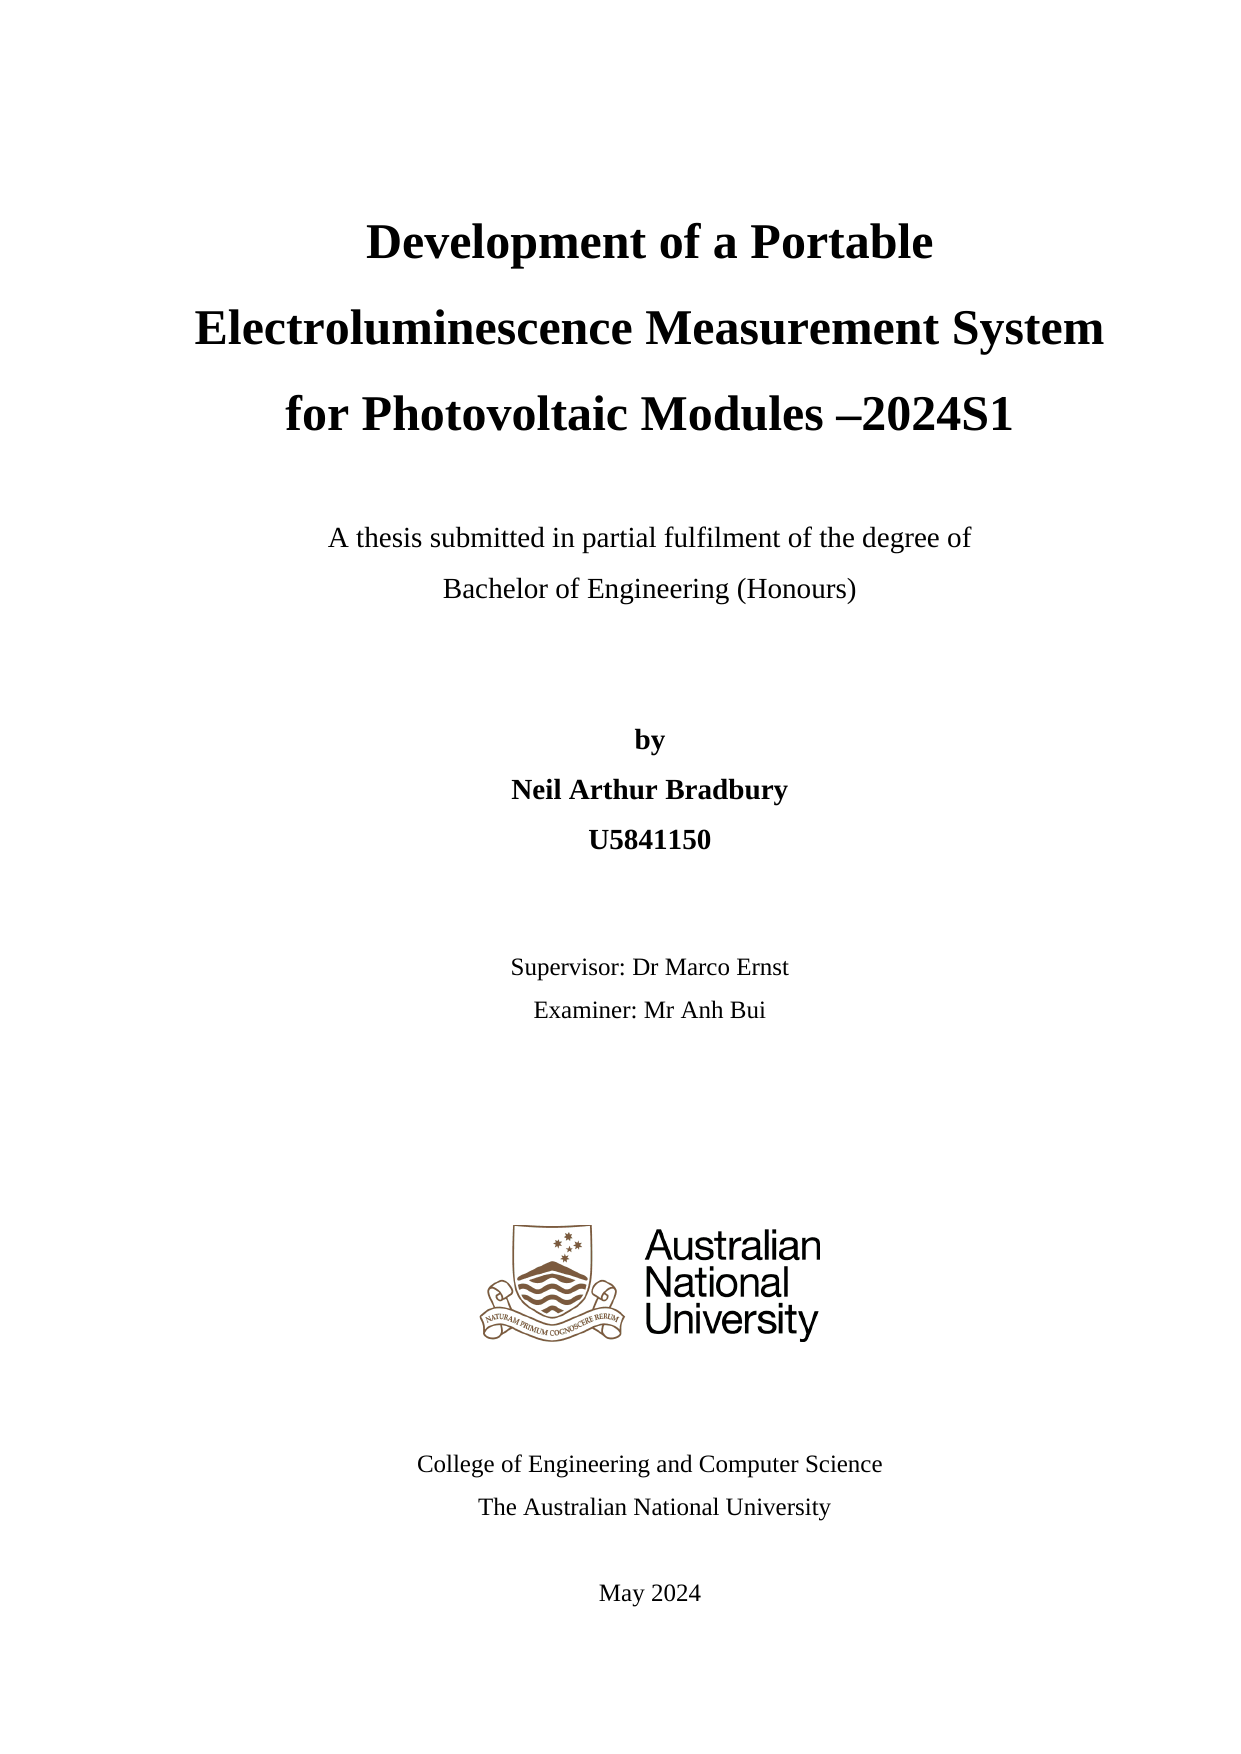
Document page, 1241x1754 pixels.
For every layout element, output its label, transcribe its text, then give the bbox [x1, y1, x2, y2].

text The Australian National University [255, 1492, 1054, 1521]
text A thesis submitted in partial fulfilment of the degree of [177, 521, 1122, 554]
text U5841150 [177, 822, 1122, 856]
text Supervisor: Dr Marco Ernst [177, 952, 1122, 981]
text Development of a Portable Electroluminescence Measurement System for Photovoltaic Modules –2024S1 [177, 212, 1122, 442]
picture [479, 1225, 820, 1342]
text College of Engineering and Computer Science [177, 1449, 1122, 1478]
text by [177, 722, 1122, 755]
text Examiner: Mr Anh Bui [177, 995, 1122, 1024]
text May 2024 [177, 1578, 1122, 1607]
text Bachelor of Engineering (Honours) [177, 571, 1122, 604]
text Neil Arthur Bradbury [177, 772, 1122, 806]
